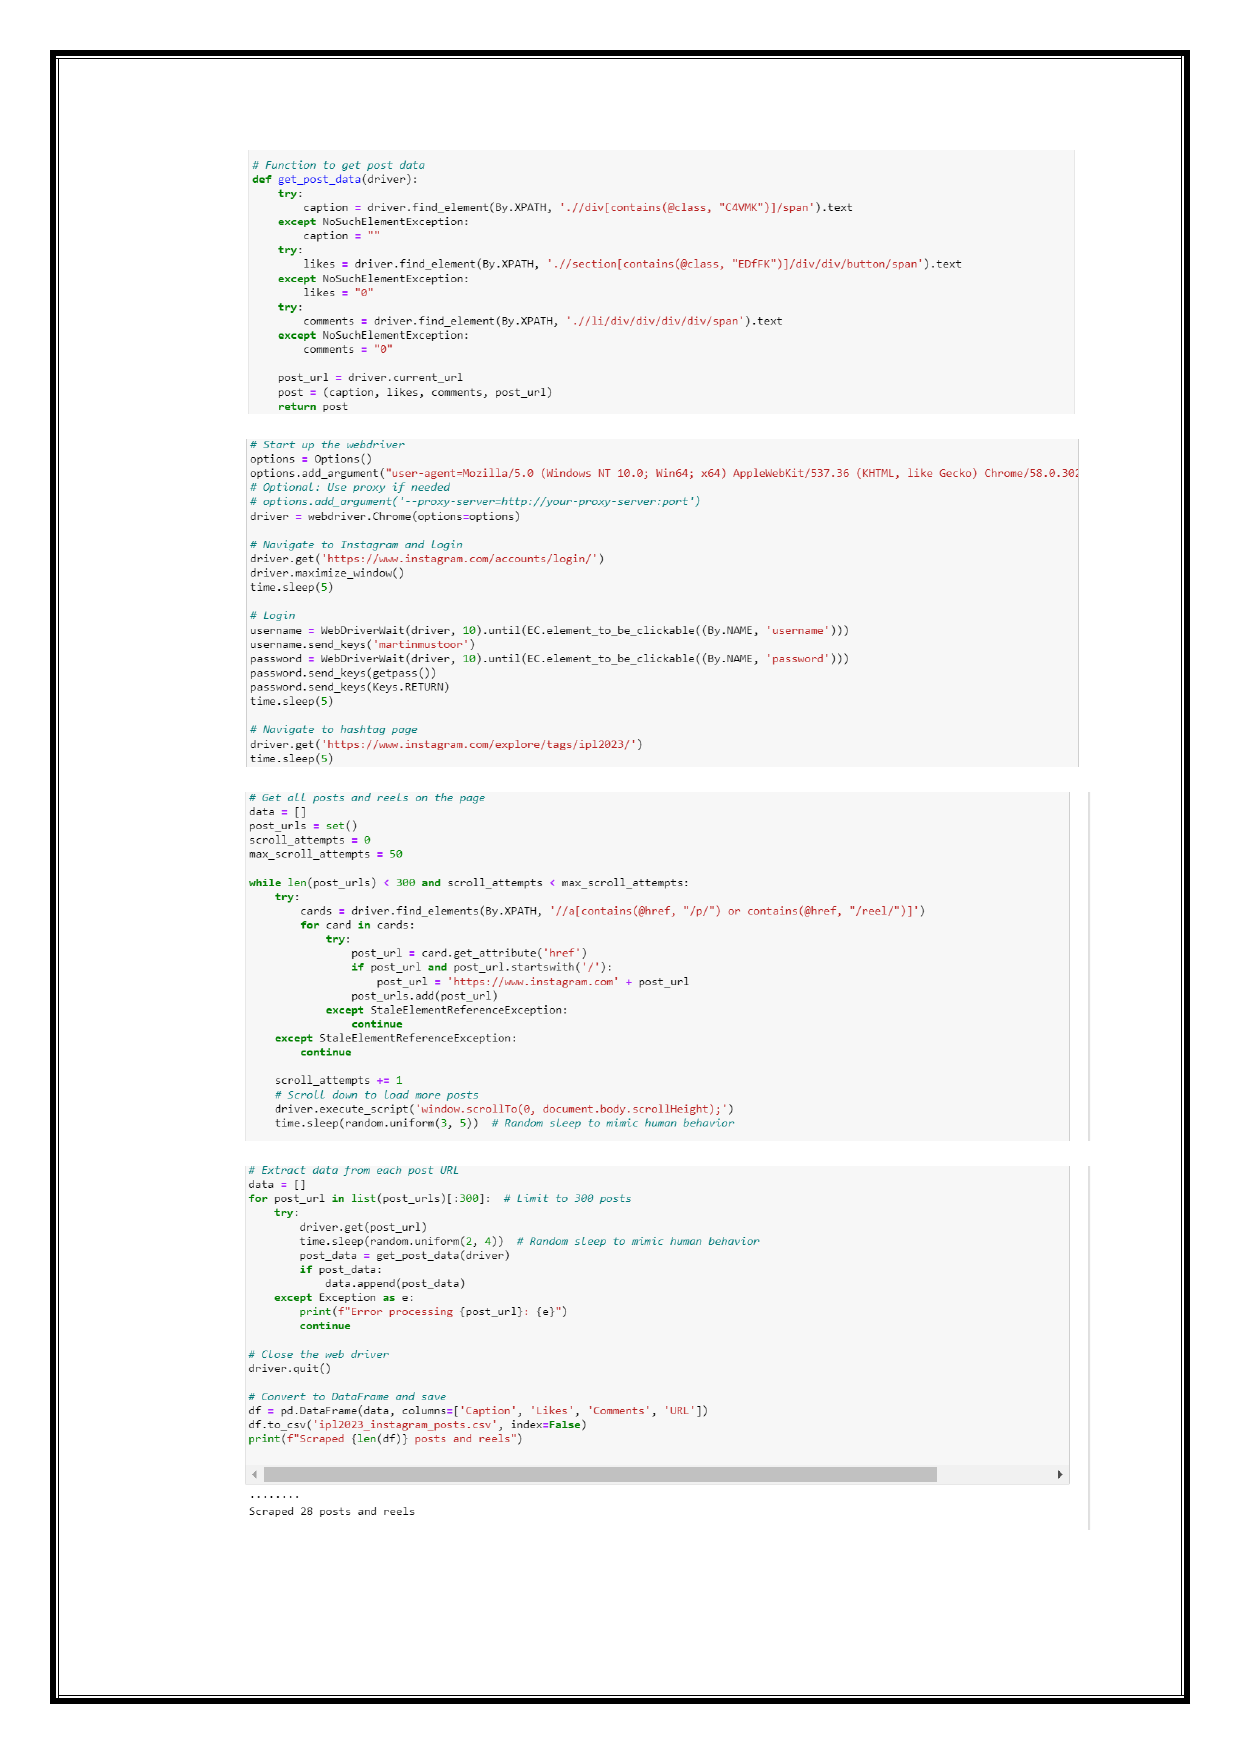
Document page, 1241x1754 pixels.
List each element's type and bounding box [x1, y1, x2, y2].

picture [150, 792, 1091, 1141]
picture [150, 150, 1091, 414]
picture [150, 1166, 1091, 1530]
picture [150, 439, 1091, 767]
